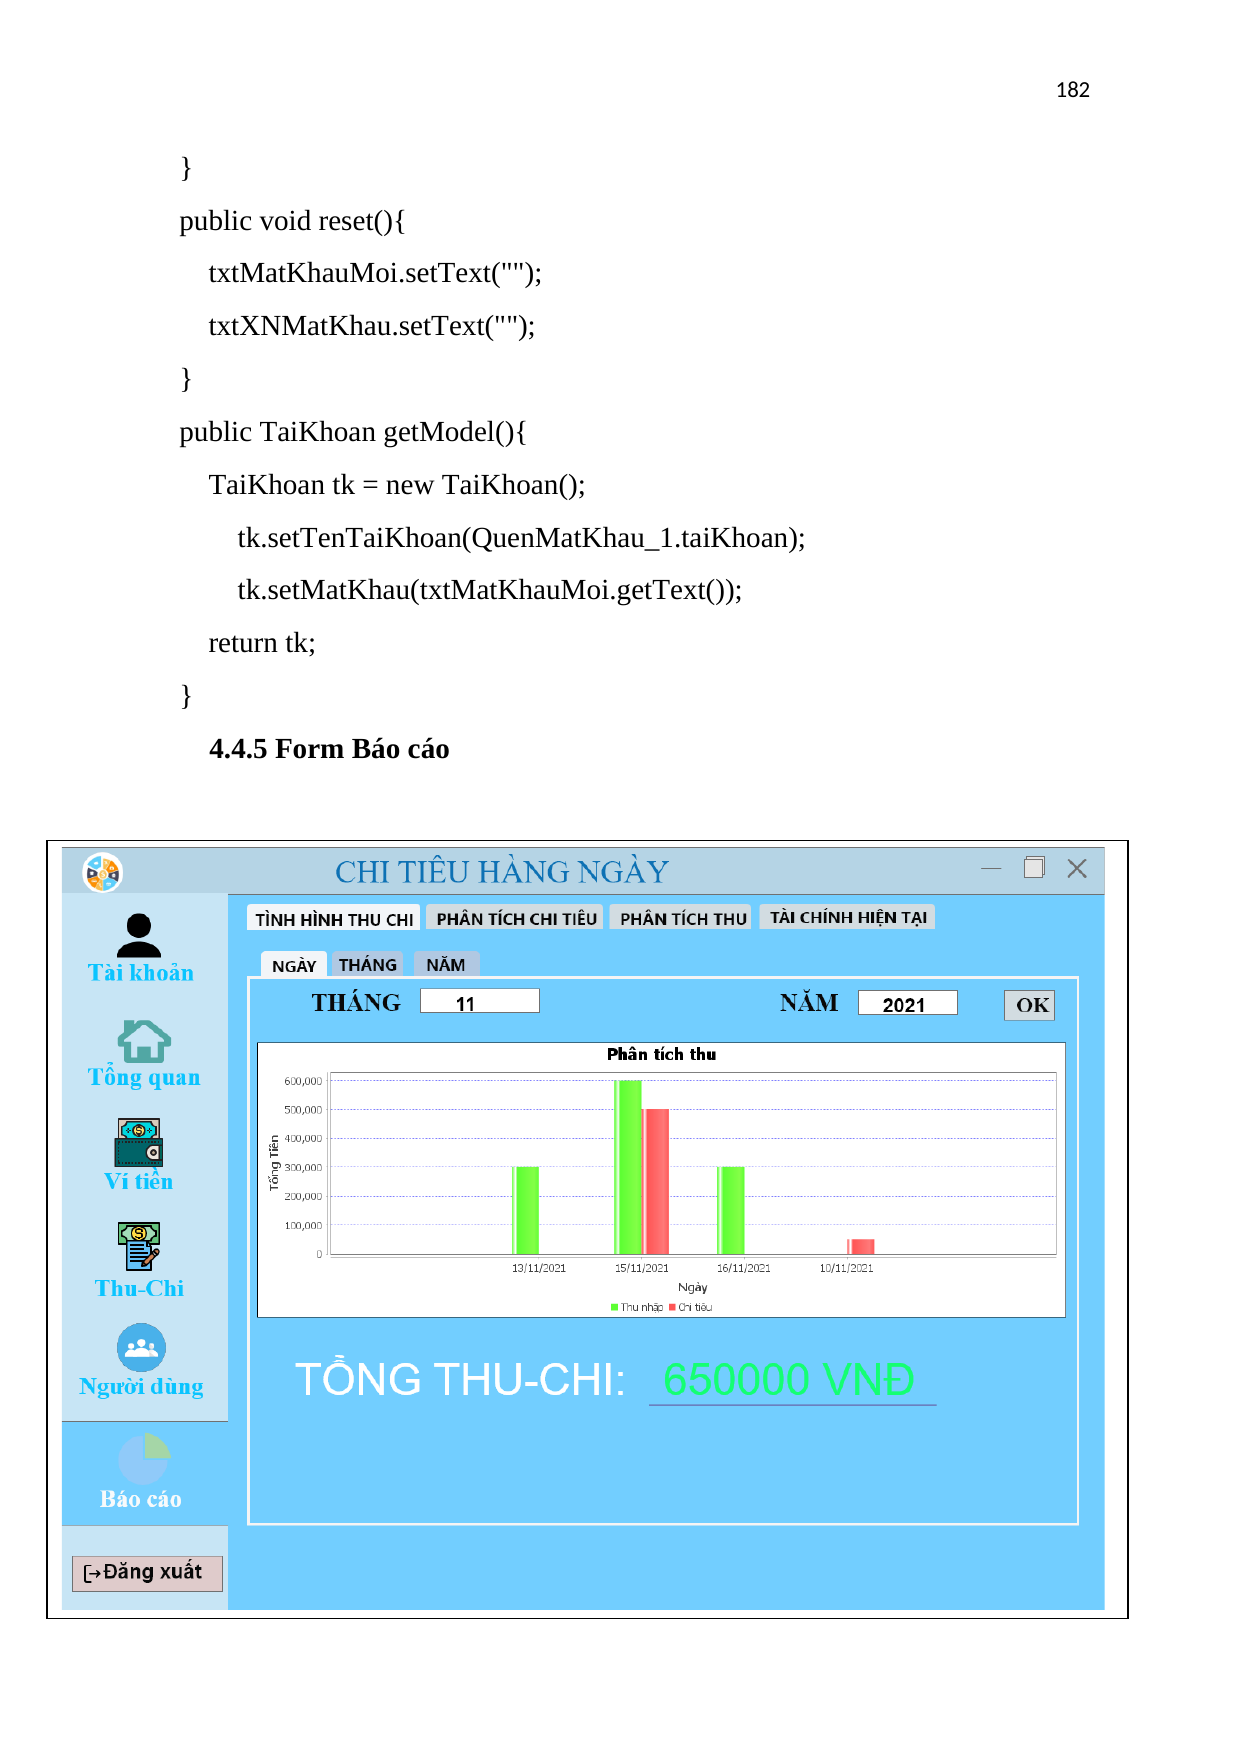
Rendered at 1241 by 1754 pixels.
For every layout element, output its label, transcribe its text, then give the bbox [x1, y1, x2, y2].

text txtXNMatKhau.setText(""); [150, 308, 1090, 342]
text tk.setTenTaiKhoan(QuenMatKhau_1.taiKhoan); [150, 520, 1090, 553]
text public TaiKhoan getModel(){ [150, 414, 1090, 448]
text } [150, 678, 1090, 712]
text txtMatKhauMoi.setText(""); [150, 256, 1090, 289]
text tk.setMatKhau(txtMatKhauMoi.getText()); [150, 572, 1090, 606]
text } [150, 150, 1090, 183]
text public void reset(){ [150, 203, 1090, 236]
text } [150, 361, 1090, 395]
text TaiKhoan tk = new TaiKhoan(); [150, 467, 1090, 500]
subtitle 4.4.5 Form Báo cáo [150, 731, 1090, 764]
picture [61, 847, 1105, 1610]
text return tk; [150, 625, 1090, 659]
